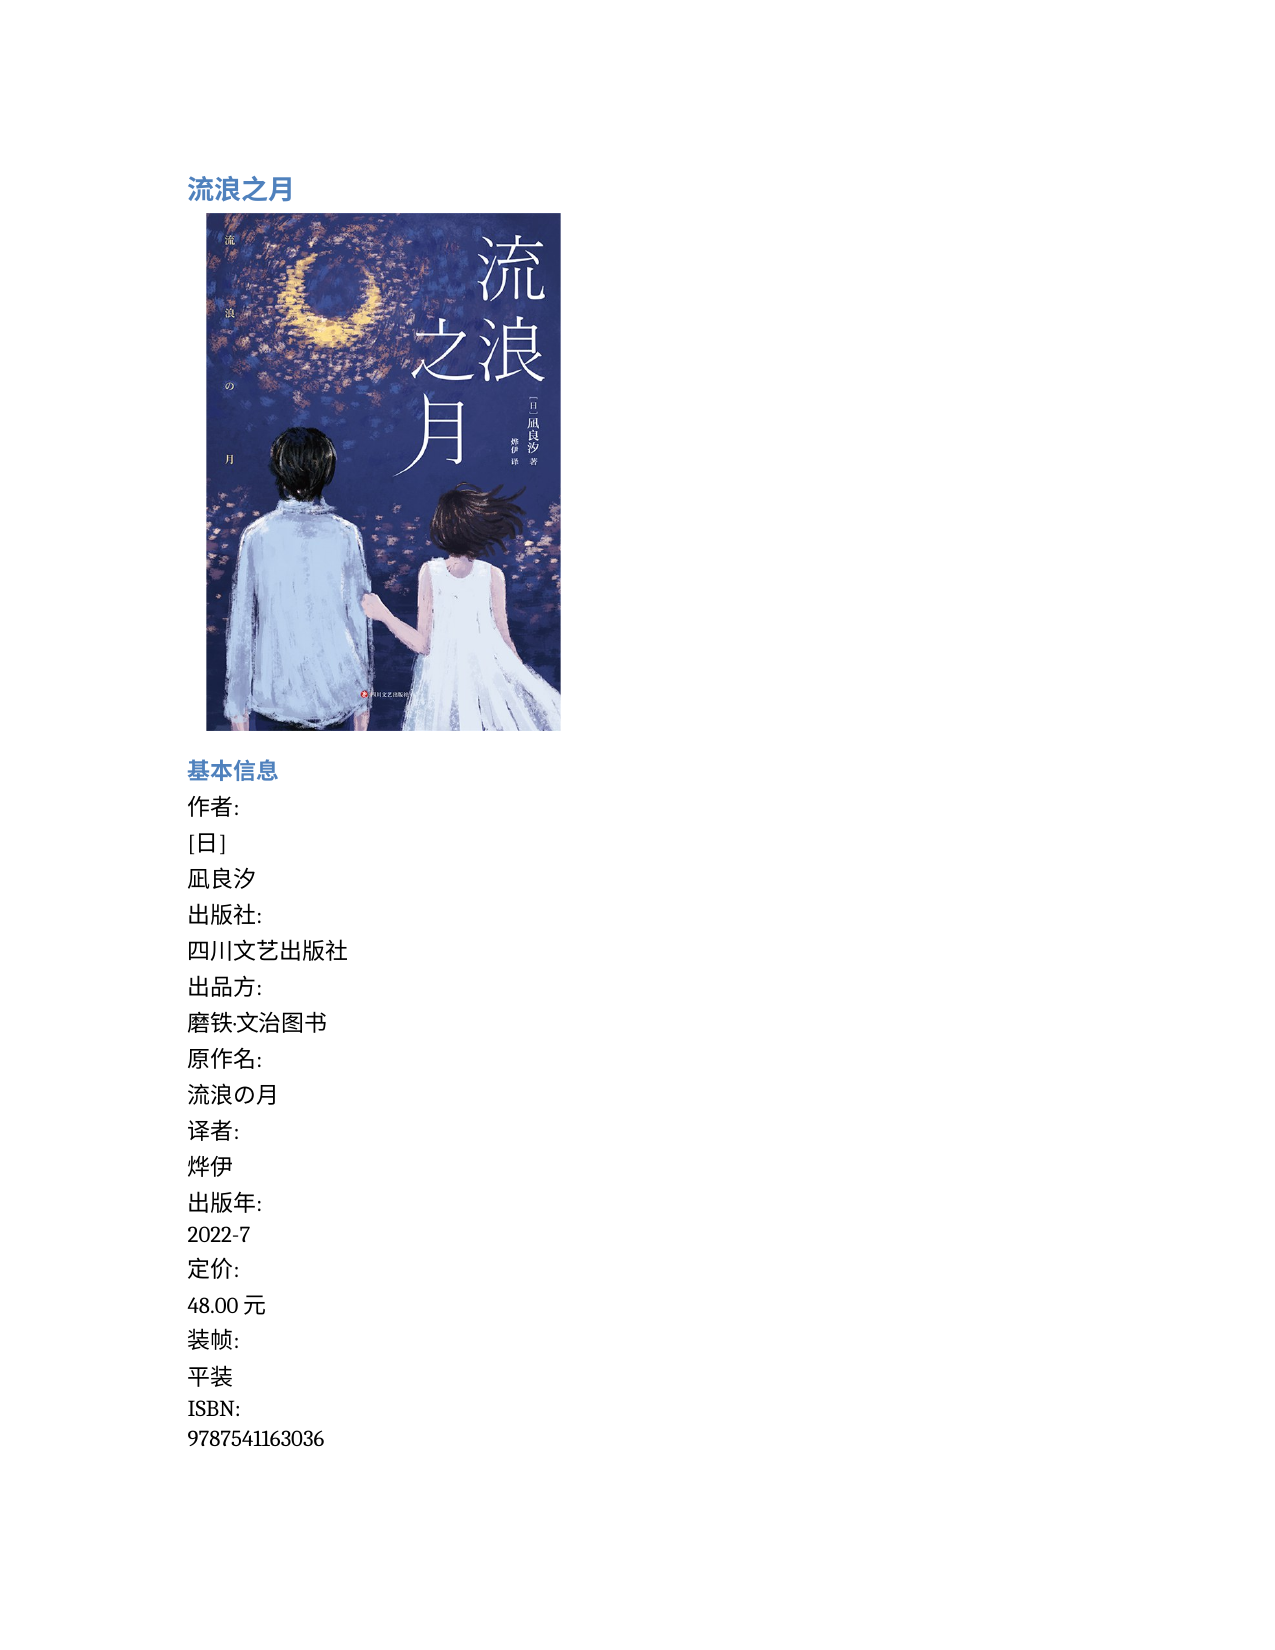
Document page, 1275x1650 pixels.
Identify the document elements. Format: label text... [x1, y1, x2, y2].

subtitle 基本信息 [187, 755, 1087, 786]
picture [206, 213, 561, 731]
text 作者: [日] 凪良汐 出版社: 四川文艺出版社 出品方: 磨铁·文治图书 原作名: 流浪の月 译者: 烨伊 出版年: 2022-7 定价: 48.00元 装帧: 平装 ISBN: 9787541163036 [187, 791, 1087, 1482]
subtitle 流浪之月 [187, 171, 1087, 208]
